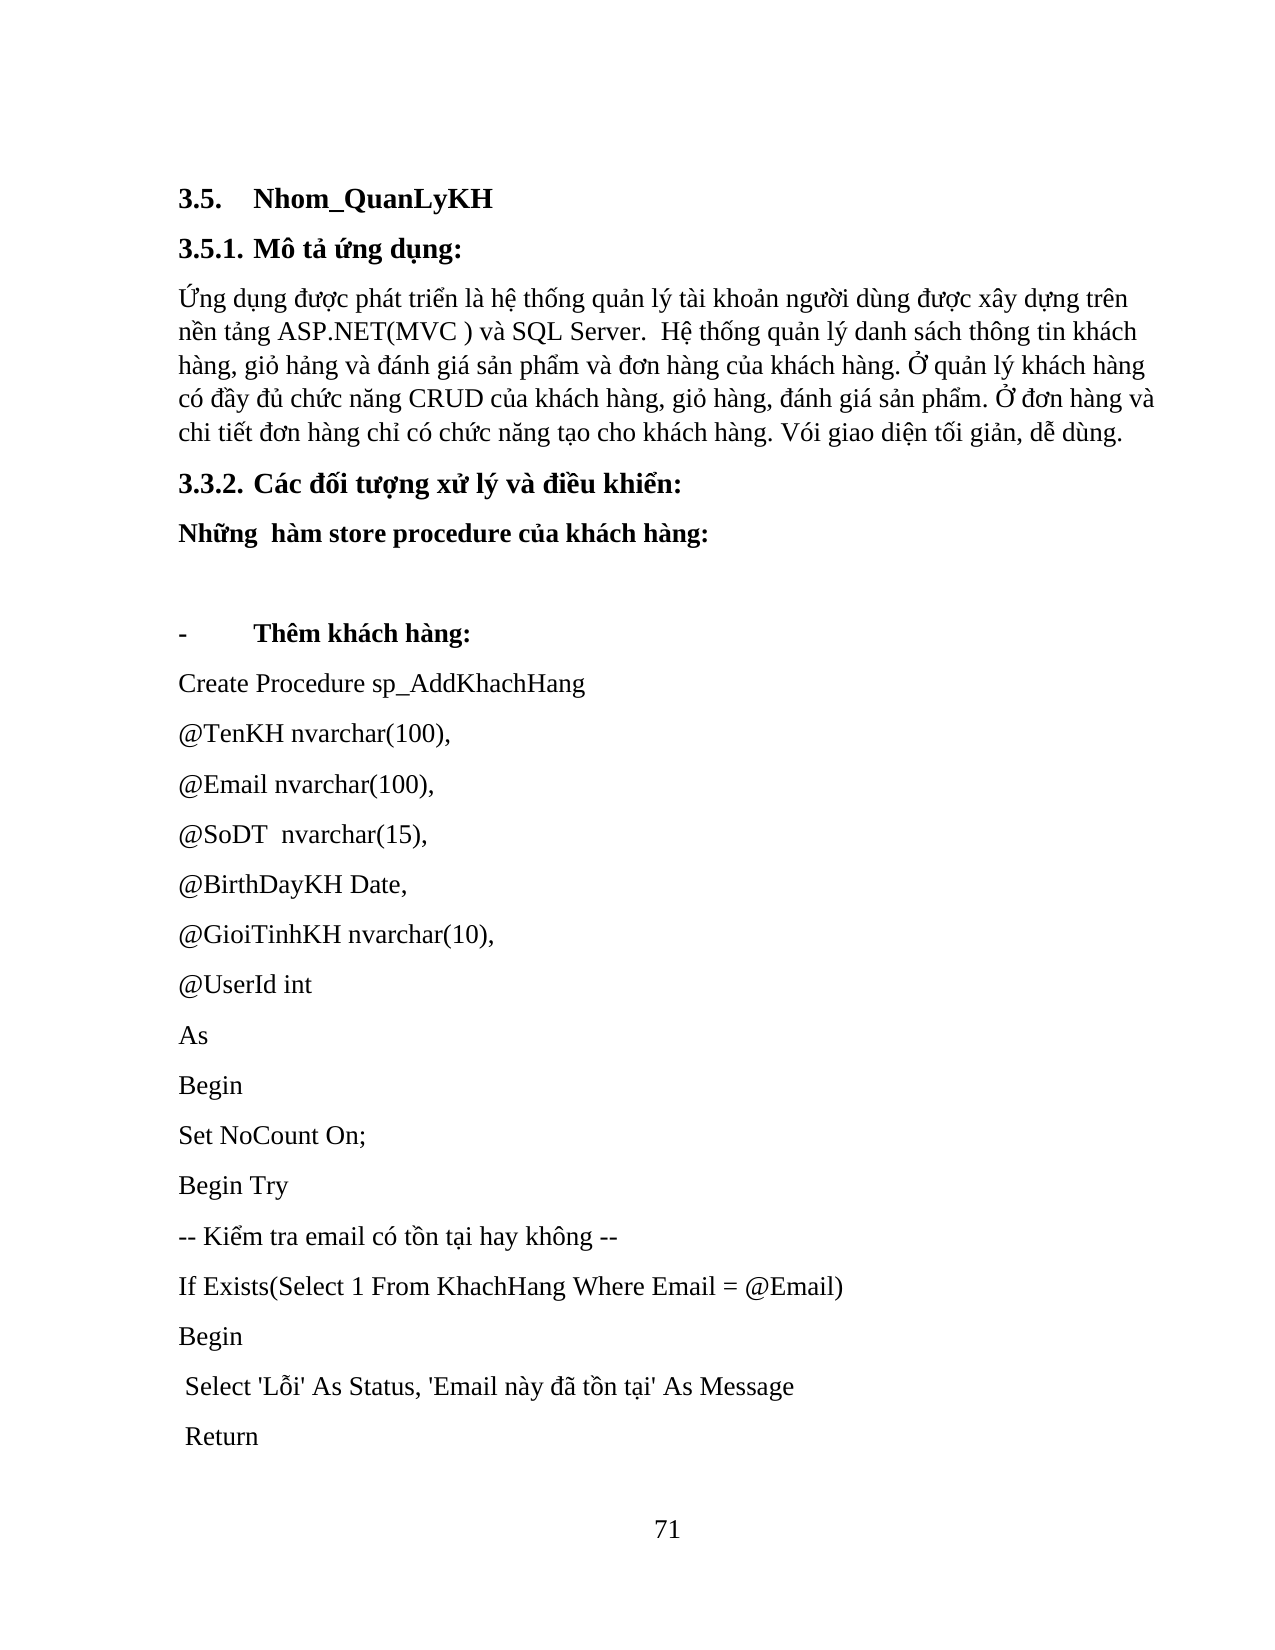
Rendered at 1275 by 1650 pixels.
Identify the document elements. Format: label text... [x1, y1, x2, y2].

text Set NoCount On; [178, 1119, 1157, 1150]
text @GioiTinhKH nvarchar(10), [178, 918, 1157, 949]
text If Exists(Select 1 From KhachHang Where Email = @Email) [178, 1270, 1157, 1301]
text Return [178, 1420, 1157, 1452]
text Ứng dụng được phát triển là hệ thống quản lý tài khoản người dùng được xây dựng trên nền tảng ASP.NET(MVC ) và SQL Server. Hệ thống quản lý danh sách thông tin khách hàng, giỏ hảng và đánh giá sản phẩm và đơn hàng của khách hàng. Ở quản lý khách hàng có đầy đủ chức năng CRUD của khách hàng, giỏ hàng, đánh giá sản phẩm. Ở đơn hàng và chi tiết đơn hàng chỉ có chức năng tạo cho khách hàng. Vói giao diện tối giản, dễ dùng. [178, 282, 1157, 447]
text Begin [178, 1069, 1157, 1100]
text @BirthDayKH Date, [178, 868, 1157, 899]
text @TenKH nvarchar(100), [178, 717, 1157, 749]
text Select 'Lỗi' As Status, 'Email này đã tồn tại' As Message [178, 1370, 1157, 1401]
text -- Kiểm tra email có tồn tại hay không -- [178, 1219, 1157, 1251]
text - Thêm khách hàng: [178, 617, 1157, 648]
subtitle 3.5.1. Mô tả ứng dụng: [178, 232, 1157, 265]
text @Email nvarchar(100), [178, 768, 1157, 799]
text @SoDT nvarchar(15), [178, 818, 1157, 849]
text Begin [178, 1320, 1157, 1351]
subtitle 3.5. Nhom_QuanLyKH [178, 181, 1157, 215]
text As [178, 1019, 1157, 1050]
text Create Procedure sp_AddKhachHang [178, 667, 1157, 698]
text @UserId int [178, 968, 1157, 1000]
text Những hàm store procedure của khách hàng: [178, 517, 1157, 548]
subtitle 3.3.2. Các đối tượng xử lý và điều khiển: [178, 466, 1157, 500]
text Begin Try [178, 1169, 1157, 1201]
